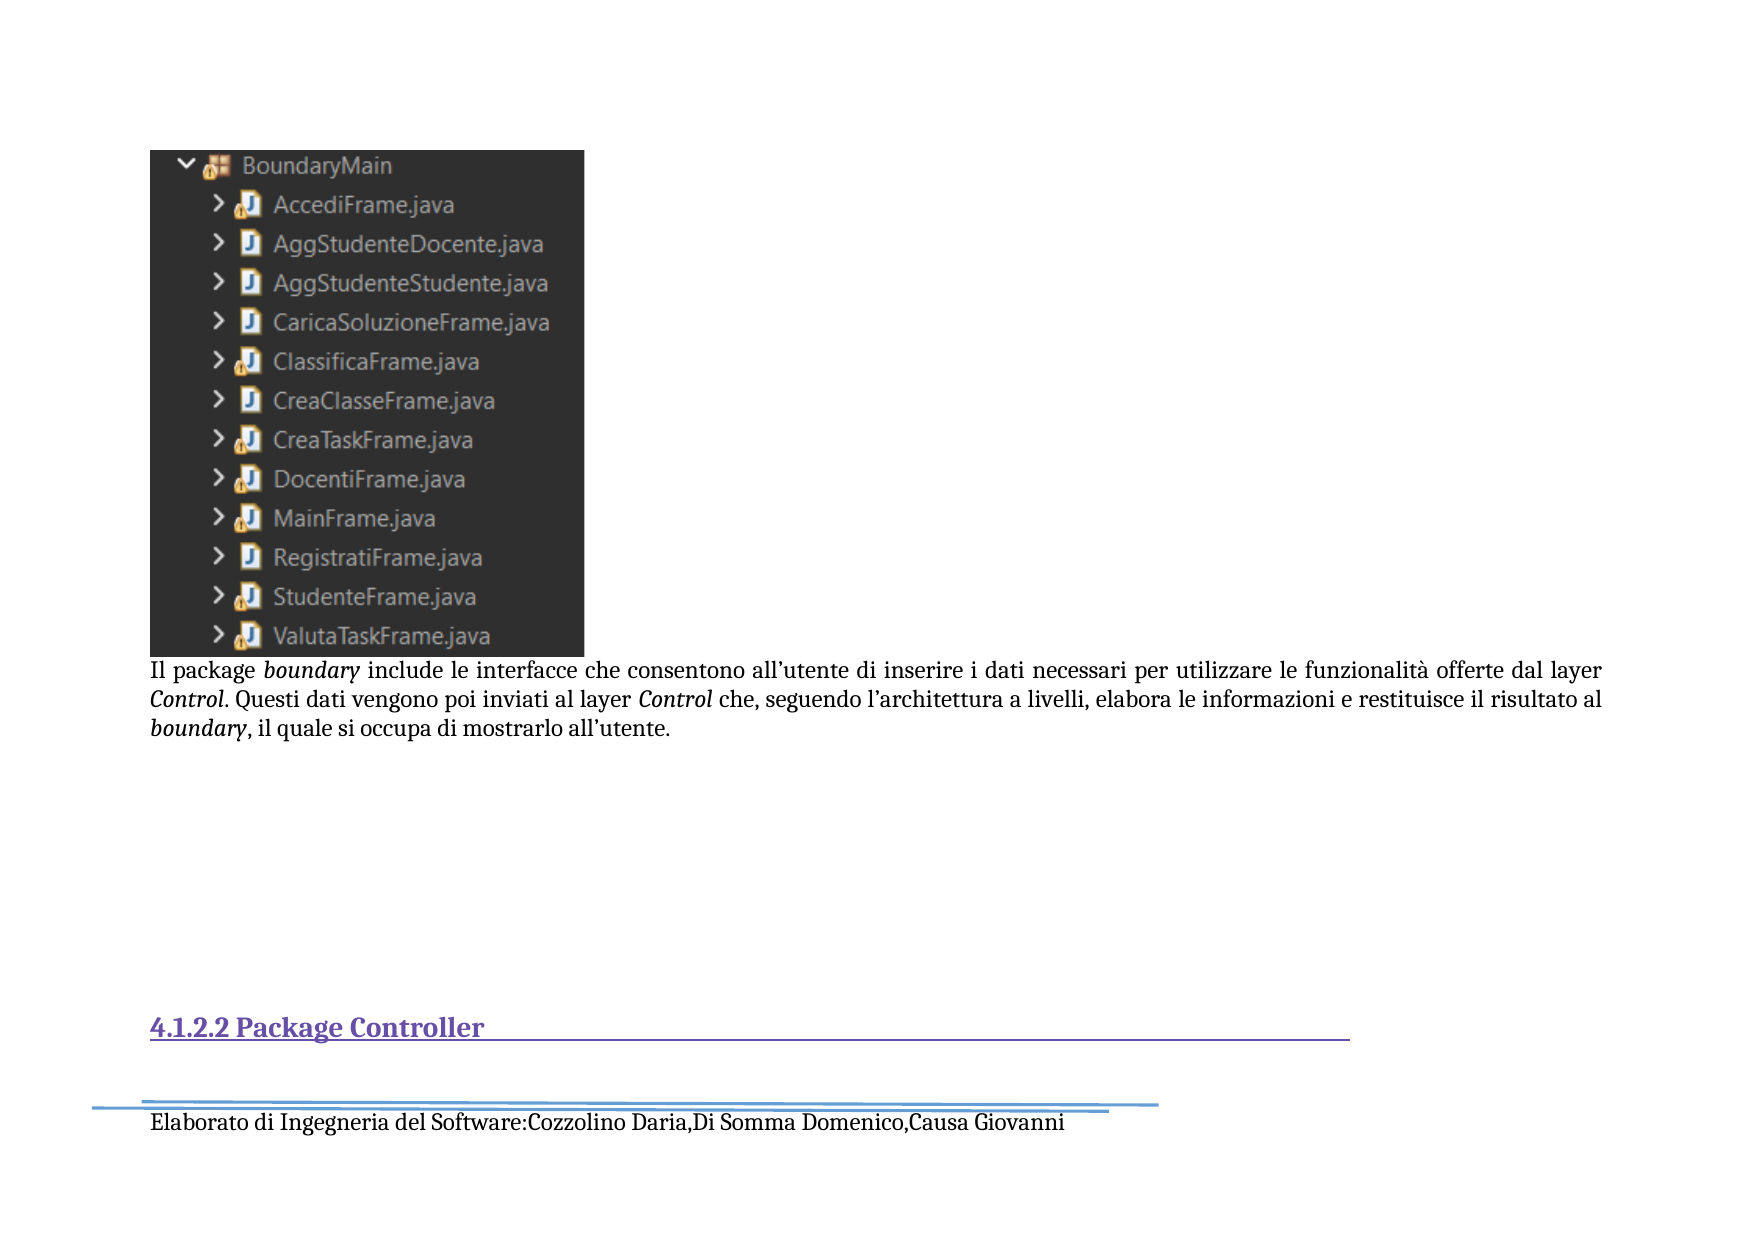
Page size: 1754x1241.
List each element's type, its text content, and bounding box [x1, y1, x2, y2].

text 4.1.2.2 Package Controller [150, 1011, 1604, 1044]
text Il package boundary include le interfacce che consentono all’utente di inserire i dati necessari per utilizzare le funzionalità offerte dal layer Control. Questi dati vengono poi inviati al layer Control che, seguendo l’architettura a livelli, elabora le informazioni e restituisce il risultato al boundary, il quale si occupa di mostrarlo all’utente. [150, 656, 1604, 742]
picture [150, 150, 585, 657]
